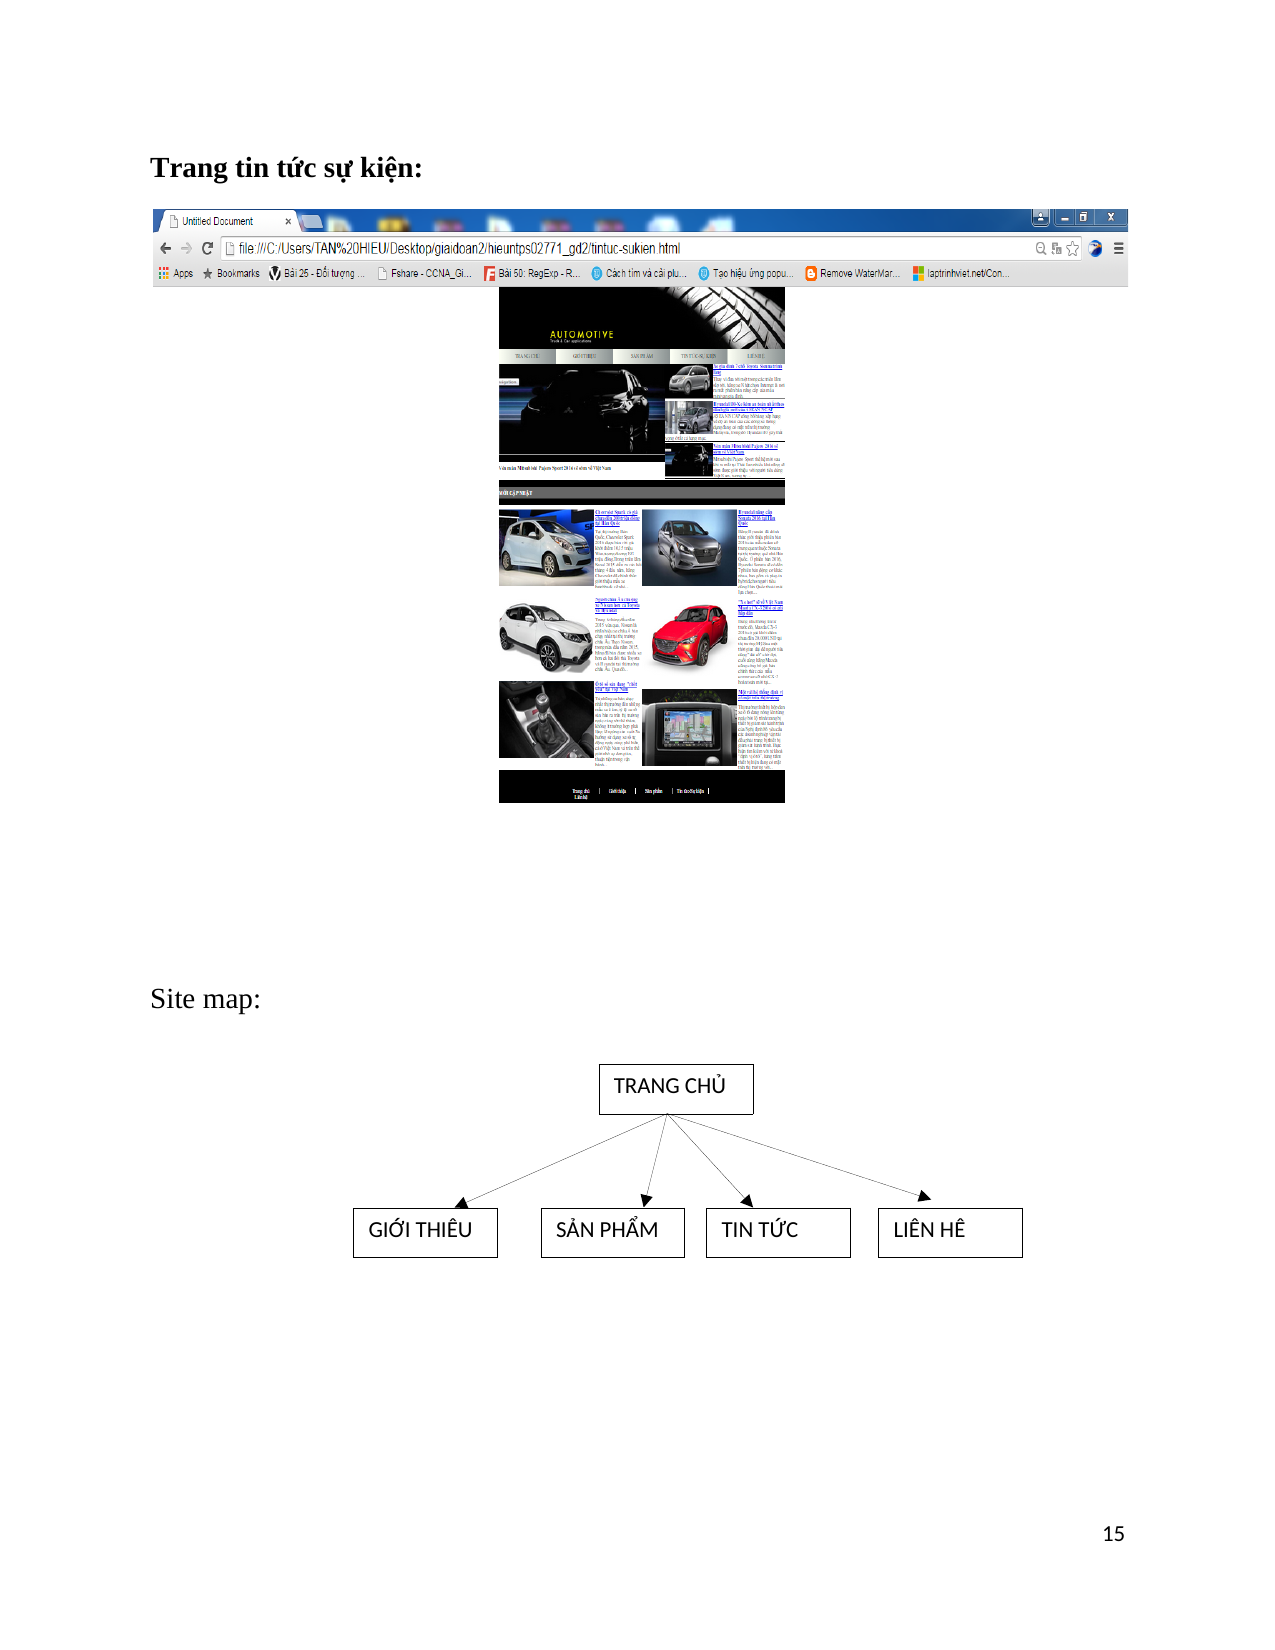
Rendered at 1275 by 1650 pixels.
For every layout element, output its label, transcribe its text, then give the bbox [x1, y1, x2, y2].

text Site map: [150, 981, 1125, 1015]
text Trang tin tức sự kiện: [150, 150, 1125, 183]
picture [153, 209, 1129, 877]
